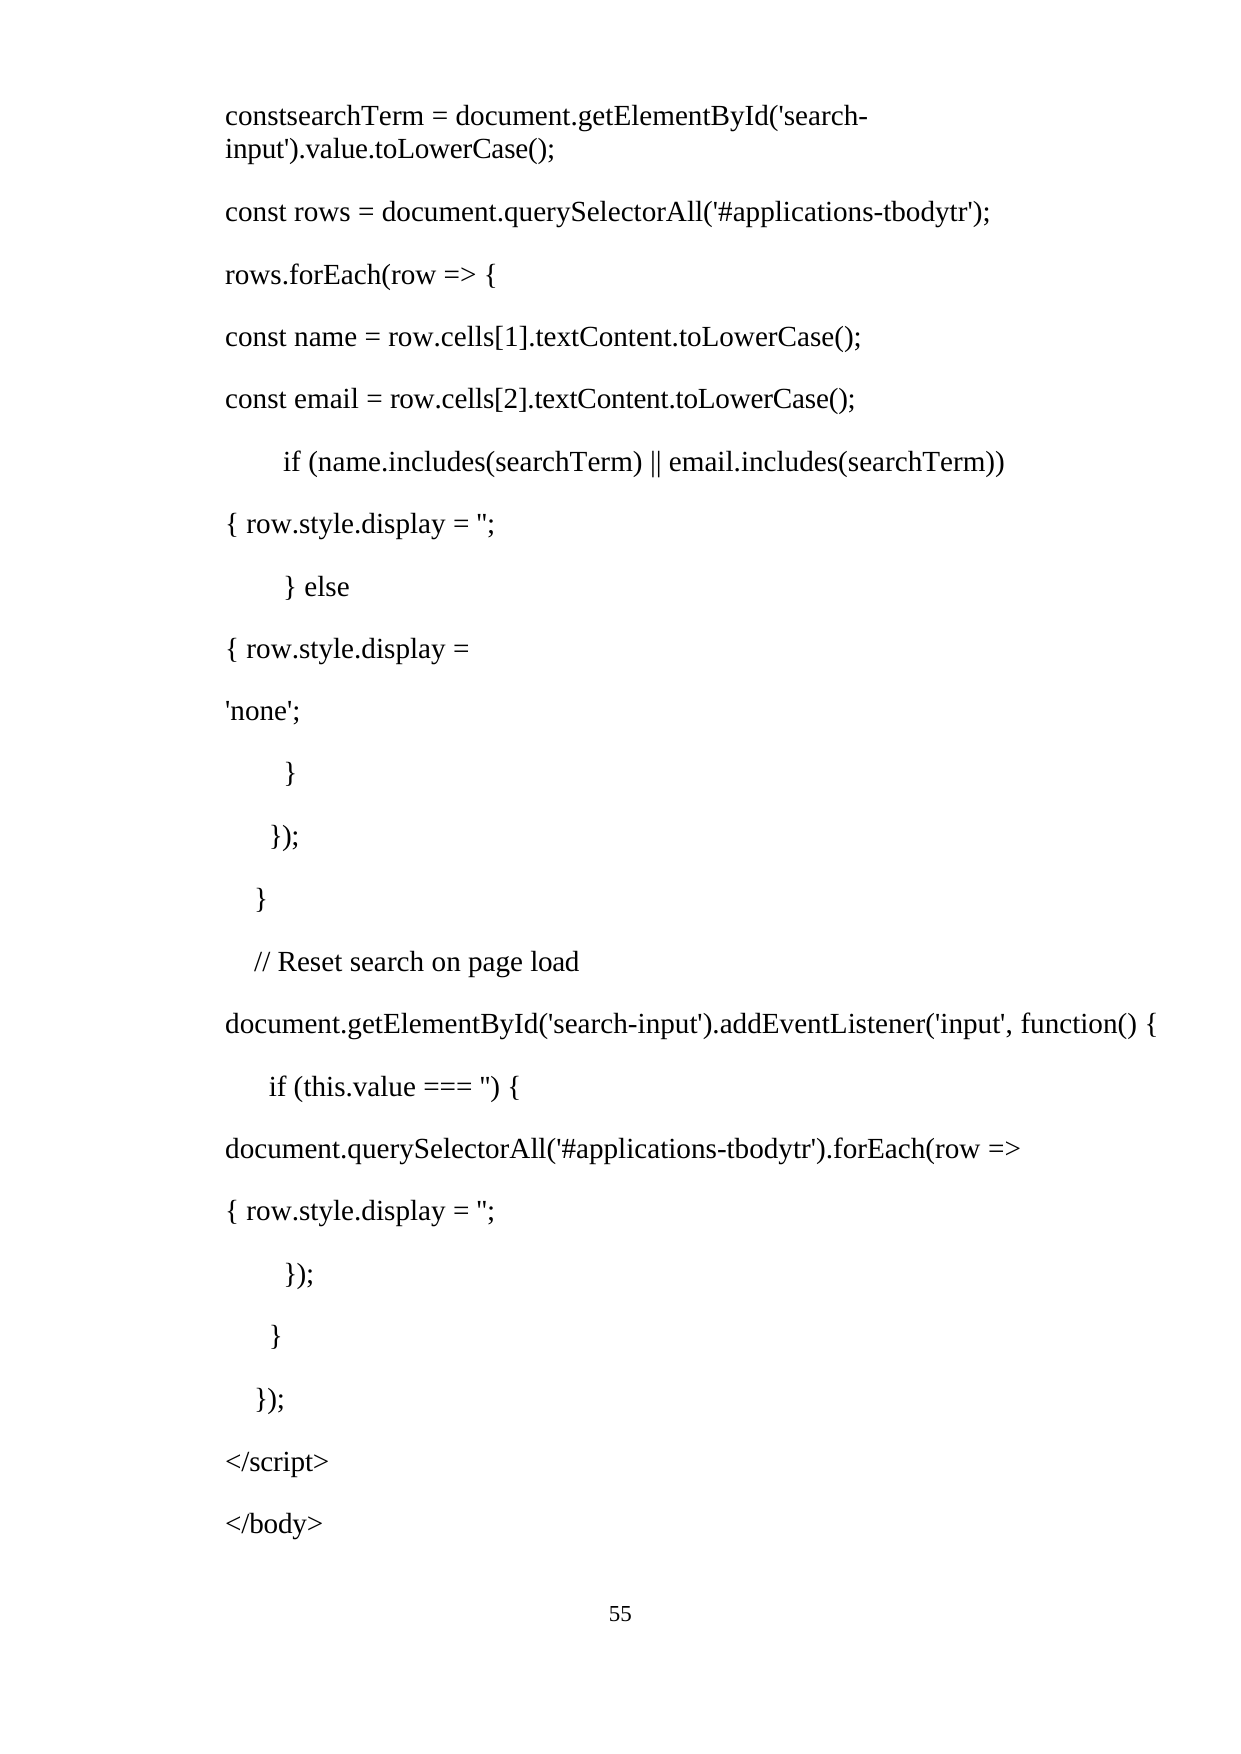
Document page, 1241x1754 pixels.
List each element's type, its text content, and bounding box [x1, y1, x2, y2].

text </script> [225, 1444, 1181, 1477]
text </body> [225, 1506, 1181, 1540]
text } [283, 756, 1181, 789]
text if (name.includes(searchTerm) || email.includes(searchTerm)) { row.style.display = ''; [225, 444, 1181, 540]
text } else { row.style.display = 'none'; [225, 569, 536, 727]
text } [268, 1318, 1181, 1352]
text constsearchTerm = document.getElementById('search- input').value.toLowerCase(); [225, 99, 1181, 165]
text // Reset search on page load [254, 944, 1181, 977]
text const name = row.cells[1].textContent.toLowerCase(); const email = row.cells[2].textContent.toLowerCase(); [225, 319, 866, 415]
text document.querySelectorAll('#applications-tbodytr').forEach(row => { row.style.display = ''; [225, 1131, 1181, 1227]
text const rows = document.querySelectorAll('#applications-tbodytr'); rows.forEach(row => { [225, 194, 1181, 290]
text }); [254, 1381, 1181, 1415]
text document.getElementById('search-input').addEventListener('input', function() { if (this.value === '') { [225, 1007, 1159, 1102]
text } [254, 881, 1181, 914]
text }); [283, 1256, 1181, 1289]
text }); [268, 818, 1181, 852]
